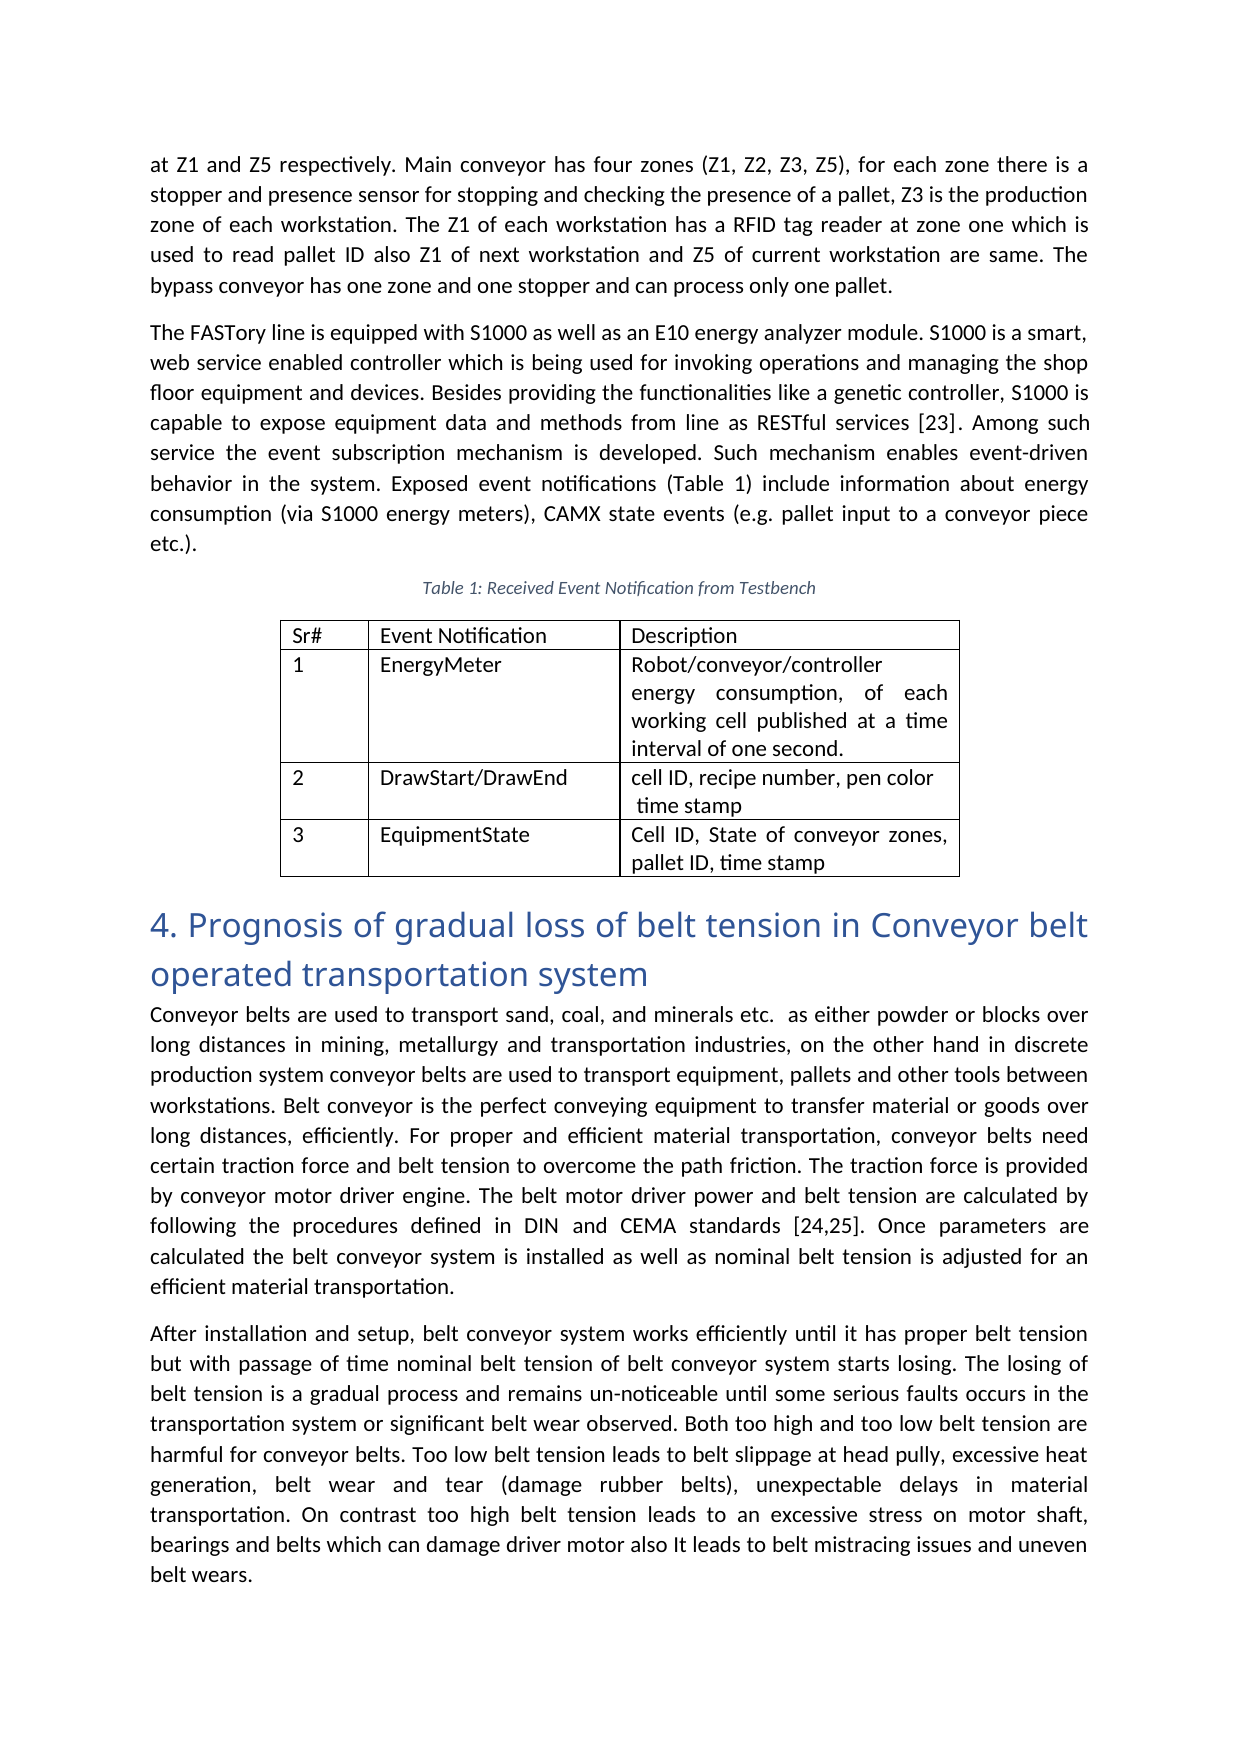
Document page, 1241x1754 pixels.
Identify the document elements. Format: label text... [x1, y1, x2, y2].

table_cell 1 [281, 650, 368, 762]
text The FASTory line is equipped with S1000 as well as an E10 energy analyzer module. S1000 is a smart, web service enabled controller which is being used for invoking operations and managing the shop floor equipment and devices. Besides providing the functionalities like a genetic controller, S1000 is capable to expose equipment data and methods from line as RESTful services [23]. Among such service the event subscription mechanism is developed. Such mechanism enables event-driven behavior in the system. Exposed event notifications (Table 1) include information about energy consumption (via S1000 energy meters), CAMX state events (e.g. pallet input to a conveyor piece etc.). [150, 318, 1090, 557]
subtitle 4. Prognosis of gradual loss of belt tension in Conveyor belt operated transportation system [150, 902, 1090, 997]
table_header Event Notification [369, 621, 619, 649]
table_cell Robot/conveyor/controller energy consumption, of each working cell published at a time interval of one second. [621, 650, 959, 762]
text After installation and setup, belt conveyor system works efficiently until it has proper belt tension but with passage of time nominal belt tension of belt conveyor system starts losing. The losing of belt tension is a gradual process and remains un-noticeable until some serious faults occurs in the transportation system or significant belt wear observed. Both too high and too low belt tension are harmful for conveyor belts. Too low belt tension leads to belt slippage at head pully, excessive heat generation, belt wear and tear (damage rubber belts), unexpectable delays in material transportation. On contrast too high belt tension leads to an excessive stress on motor shaft, bearings and belts which can damage driver motor also It leads to belt mistracing issues and uneven belt wears. [150, 1319, 1090, 1588]
table_cell DrawStart/DrawEnd [369, 763, 619, 819]
table_cell cell ID, recipe number, pen color time stamp [621, 763, 959, 819]
table_cell Cell ID, State of conveyor zones, pallet ID, time stamp [621, 820, 959, 876]
table_header Sr# [281, 621, 368, 649]
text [150, 150, 1090, 299]
table_cell EquipmentState [369, 820, 619, 876]
table_header Description [621, 621, 959, 649]
table_cell 3 [281, 820, 368, 876]
table_cell EnergyMeter [369, 650, 619, 762]
table_cell 2 [281, 763, 368, 819]
text Conveyor belts are used to transport sand, coal, and minerals etc. as either powder or blocks over long distances in mining, metallurgy and transportation industries, on the other hand in discrete production system conveyor belts are used to transport equipment, pallets and other tools between workstations. Belt conveyor is the perfect conveying equipment to transfer material or goods over long distances, efficiently. For proper and efficient material transportation, conveyor belts need certain traction force and belt tension to overcome the path friction. The traction force is provided by conveyor motor driver engine. The belt motor driver power and belt tension are calculated by following the procedures defined in DIN and CEMA standards [24,25]. Once parameters are calculated the belt conveyor system is installed as well as nominal belt tension is adjusted for an efficient material transportation. [150, 1000, 1090, 1300]
